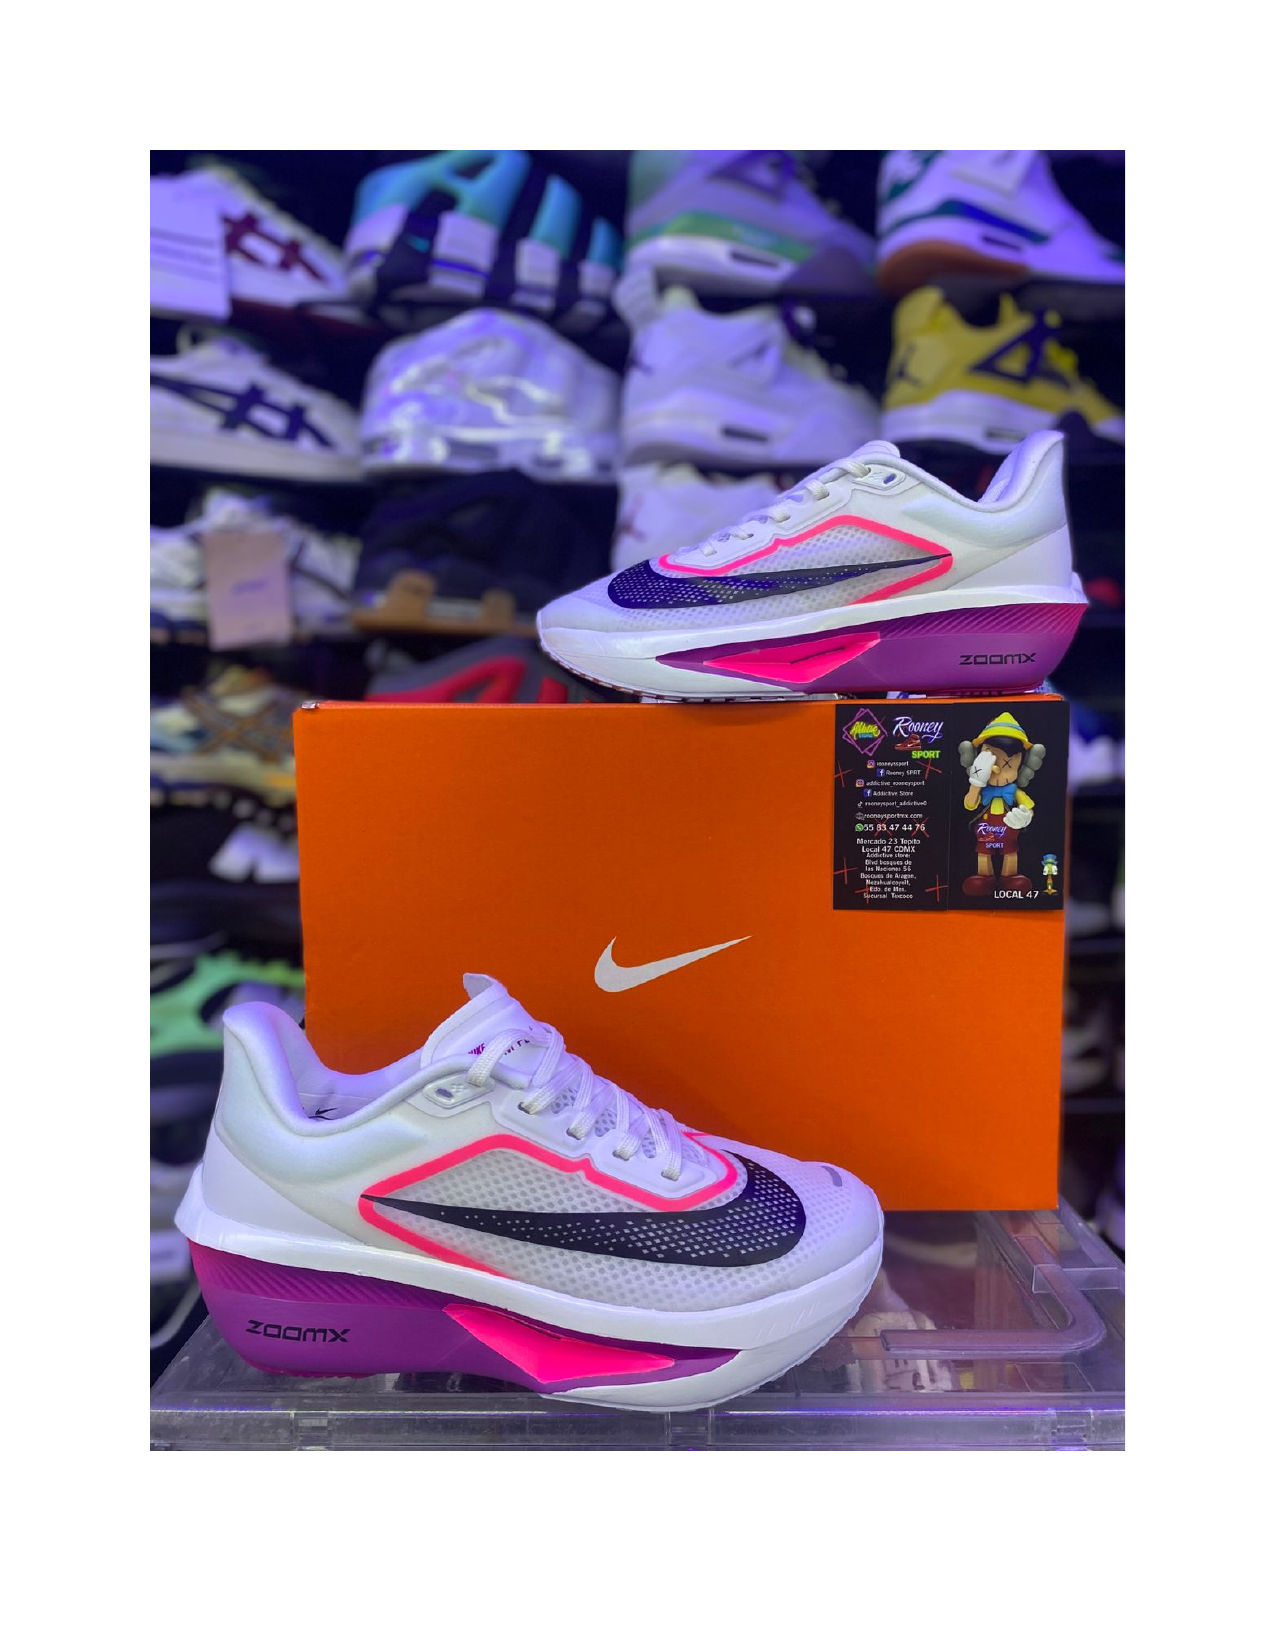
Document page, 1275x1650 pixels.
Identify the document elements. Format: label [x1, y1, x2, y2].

picture [150, 150, 1125, 1451]
